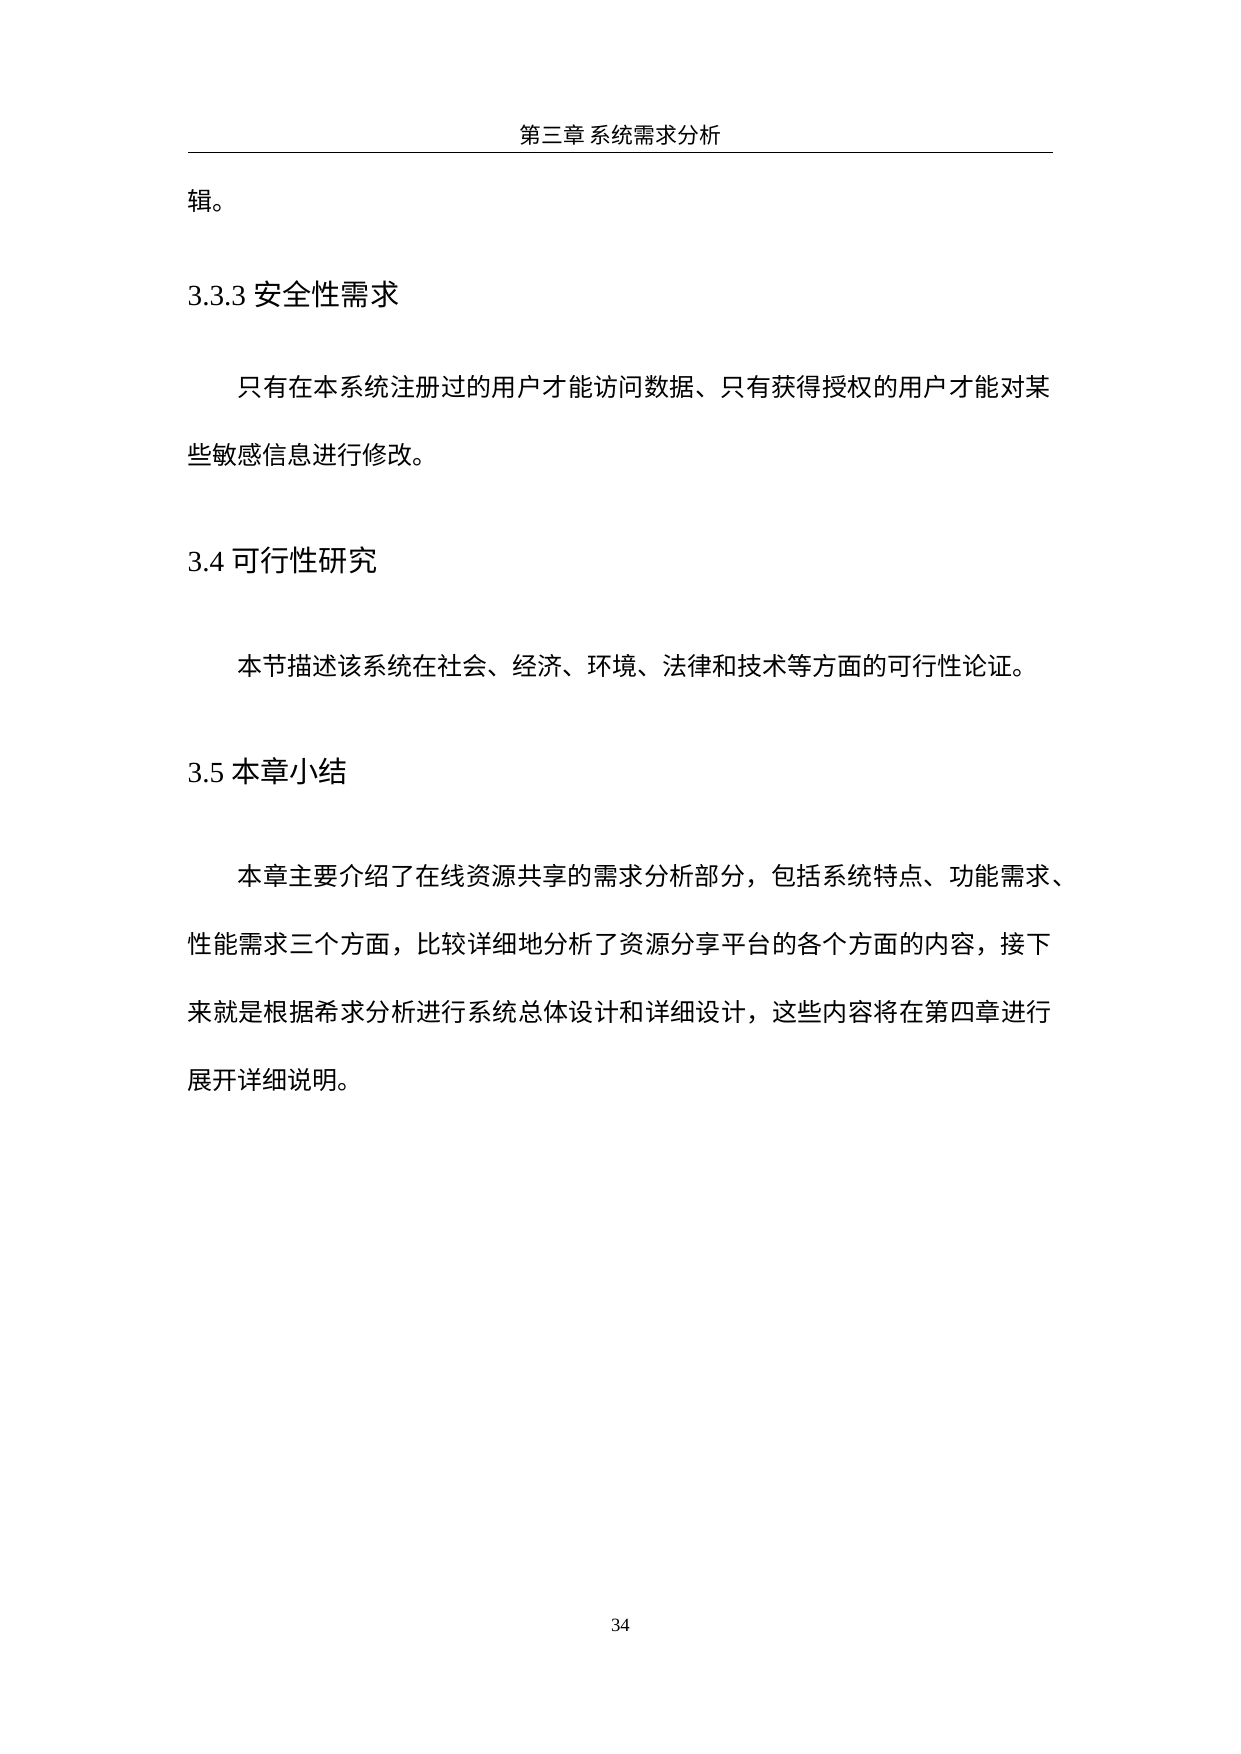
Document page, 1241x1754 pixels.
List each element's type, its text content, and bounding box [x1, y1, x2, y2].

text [187, 166, 1053, 233]
text 本节描述该系统在社会、经济、环境、法律和技术等方面的可行性论证。 [187, 630, 1053, 698]
subtitle 3.5 本章小结 [187, 736, 1053, 803]
subtitle 3.3.3 安全性需求 [187, 258, 1053, 326]
text 只有在本系统注册过的用户才能访问数据、只有获得授权的用户才能对某些敏感信息进行修改。 [187, 351, 1053, 487]
text 本章主要介绍了在线资源共享的需求分析部分，包括系统特点、功能需求、性能需求三个方面，比较详细地分析了资源分享平台的各个方面的内容，接下来就是根据希求分析进行系统总体设计和详细设计，这些内容将在第四章进行展开详细说明。 [187, 841, 1053, 1113]
subtitle 3.4 可行性研究 [187, 525, 1053, 593]
